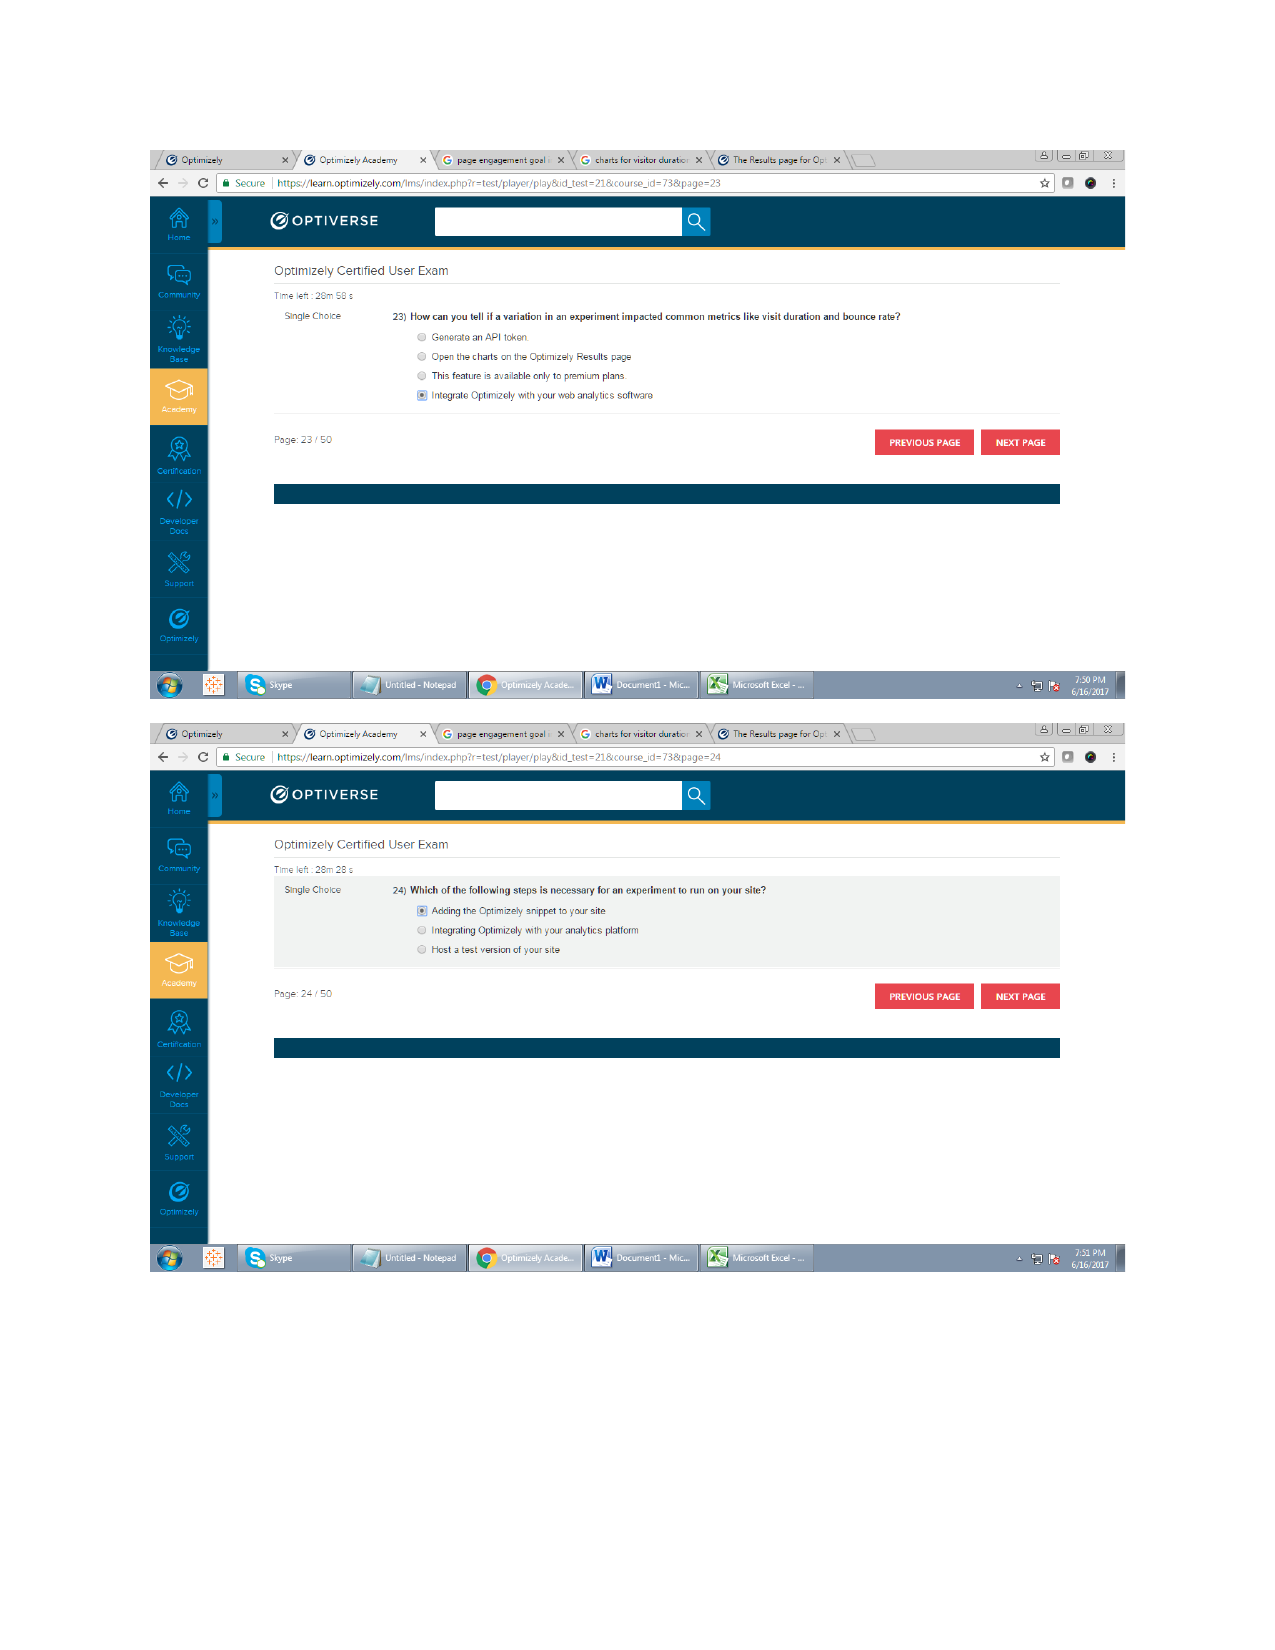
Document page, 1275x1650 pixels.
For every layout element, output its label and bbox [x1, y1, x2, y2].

picture [271, 793, 285, 803]
picture [315, 790, 321, 799]
picture [150, 248, 1125, 699]
picture [436, 208, 681, 235]
picture [371, 790, 377, 799]
picture [277, 215, 287, 224]
picture [351, 216, 356, 225]
picture [436, 782, 681, 809]
picture [150, 723, 1125, 770]
picture [150, 150, 1125, 196]
picture [150, 821, 1125, 1272]
picture [341, 216, 347, 225]
picture [371, 216, 377, 225]
picture [341, 790, 347, 799]
picture [315, 216, 321, 225]
picture [271, 219, 285, 229]
